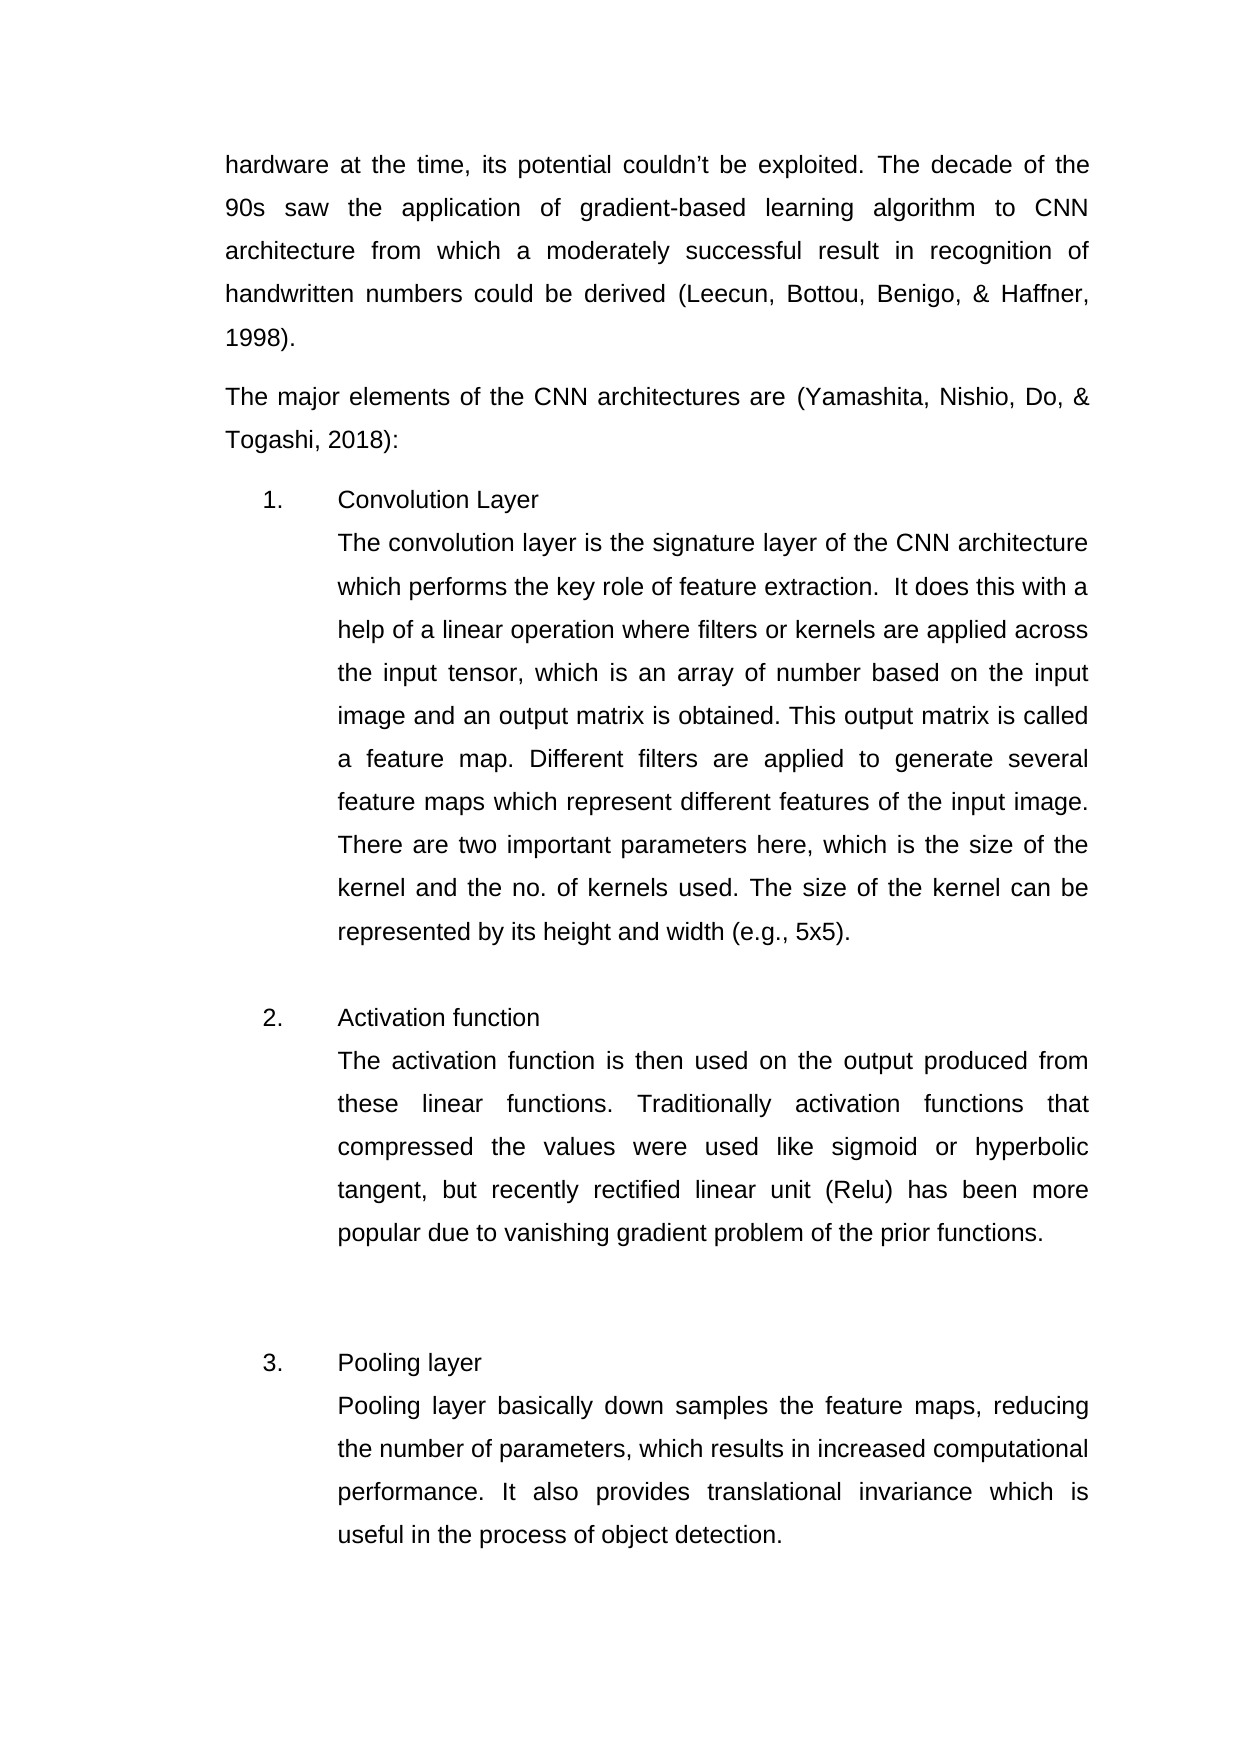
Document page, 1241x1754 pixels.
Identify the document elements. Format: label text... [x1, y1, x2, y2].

list The convolution layer is the signature layer of the CNN architecture which performs the key role of feature extraction. It does this with a help of a linear operation where filters or kernels are applied across the input tensor, which is an array of number based on the input image and an output matrix is obtained. This output matrix is called a feature map. Different filters are applied to generate several feature maps which represent different features of the input image. There are two important parameters here, which is the size of the kernel and the no. of kernels used. The size of the kernel can be represented by its height and width (e.g., 5x5). [337, 528, 1090, 945]
list The activation function is then used on the output produced from these linear functions. Traditionally activation functions that compressed the values were used like sigmoid or hyperbolic tangent, but recently rectified linear unit (Relu) has been more popular due to vanishing gradient problem of the prior functions. [337, 1046, 1090, 1247]
list Activation function [262, 1003, 1090, 1031]
list Convolution Layer [262, 485, 1090, 514]
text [225, 150, 1090, 351]
list Pooling layer [262, 1348, 1090, 1376]
list Pooling layer basically down samples the feature maps, reducing the number of parameters, which results in increased computational performance. It also provides translational invariance which is useful in the process of object detection. [337, 1391, 1090, 1549]
text The major elements of the CNN architectures are : [225, 382, 1090, 454]
